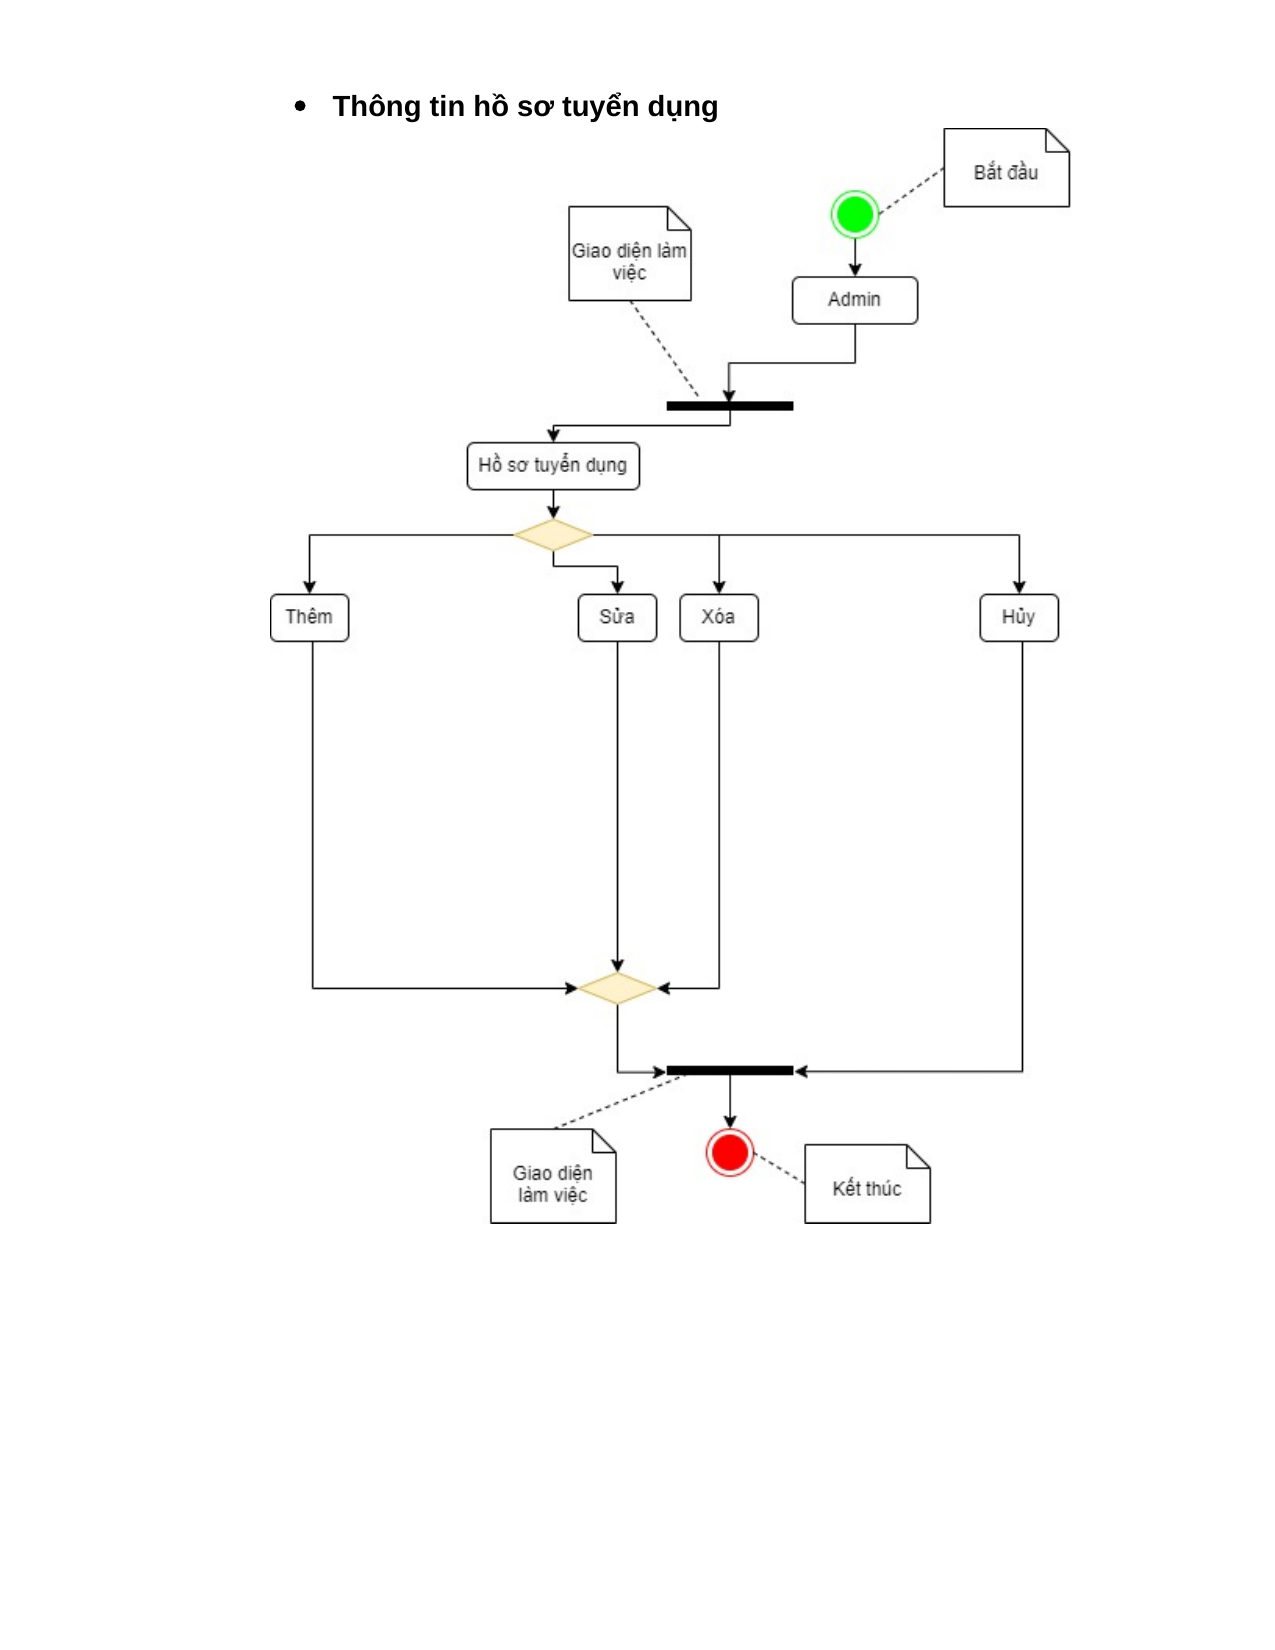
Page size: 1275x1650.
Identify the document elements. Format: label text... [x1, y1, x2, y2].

list Thông tin hồ sơ tuyển dụng [295, 89, 1186, 122]
picture [270, 128, 1072, 1224]
